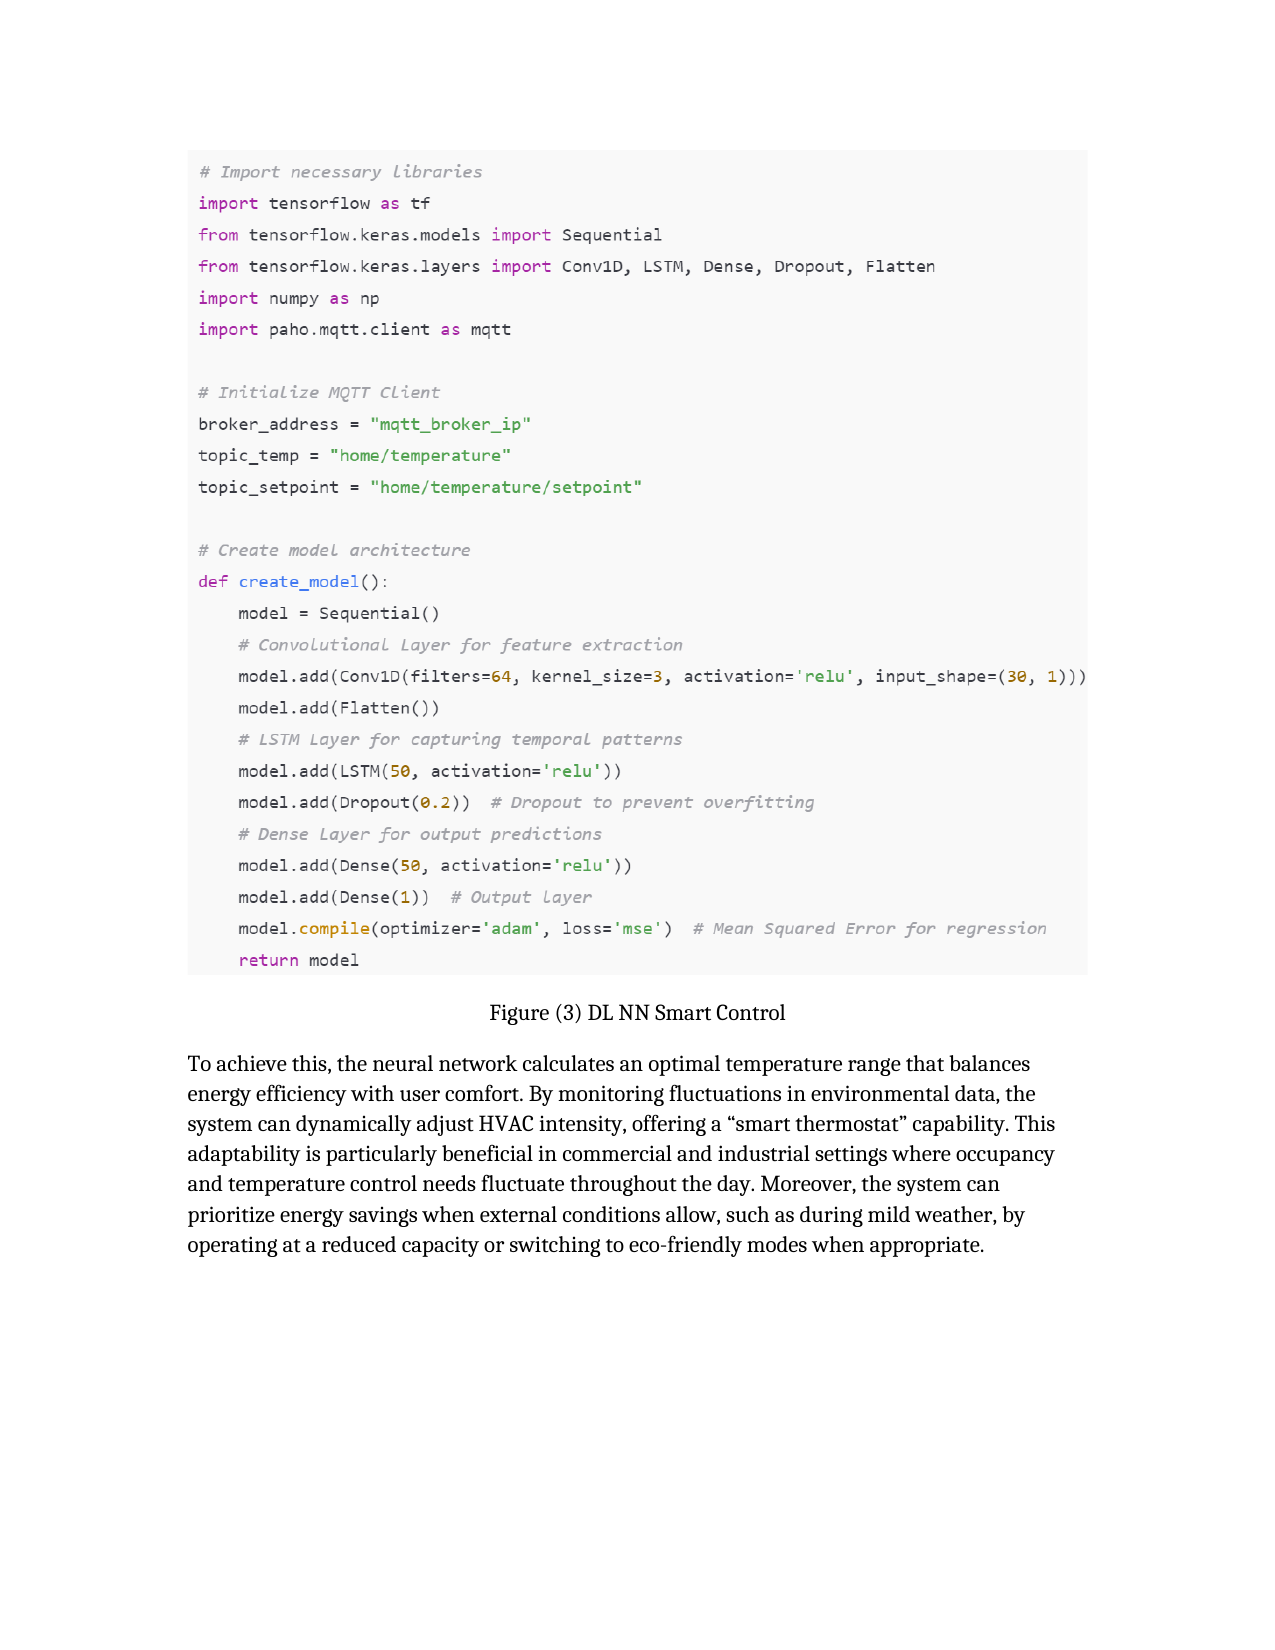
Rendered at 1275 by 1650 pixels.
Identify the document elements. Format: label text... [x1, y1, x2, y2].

text Figure (3) DL NN Smart Control [187, 999, 1087, 1026]
text To achieve this, the neural network calculates an optimal temperature range that balances energy efficiency with user comfort. By monitoring fluctuations in environmental data, the system can dynamically adjust HVAC intensity, offering a “smart thermostat” capability. This adaptability is particularly beneficial in commercial and industrial settings where occupancy and temperature control needs fluctuate throughout the day. Moreover, the system can prioritize energy savings when external conditions allow, such as during mild weather, by operating at a reduced capacity or switching to eco-friendly modes when appropriate. [187, 1050, 1087, 1258]
picture [187, 150, 1088, 975]
